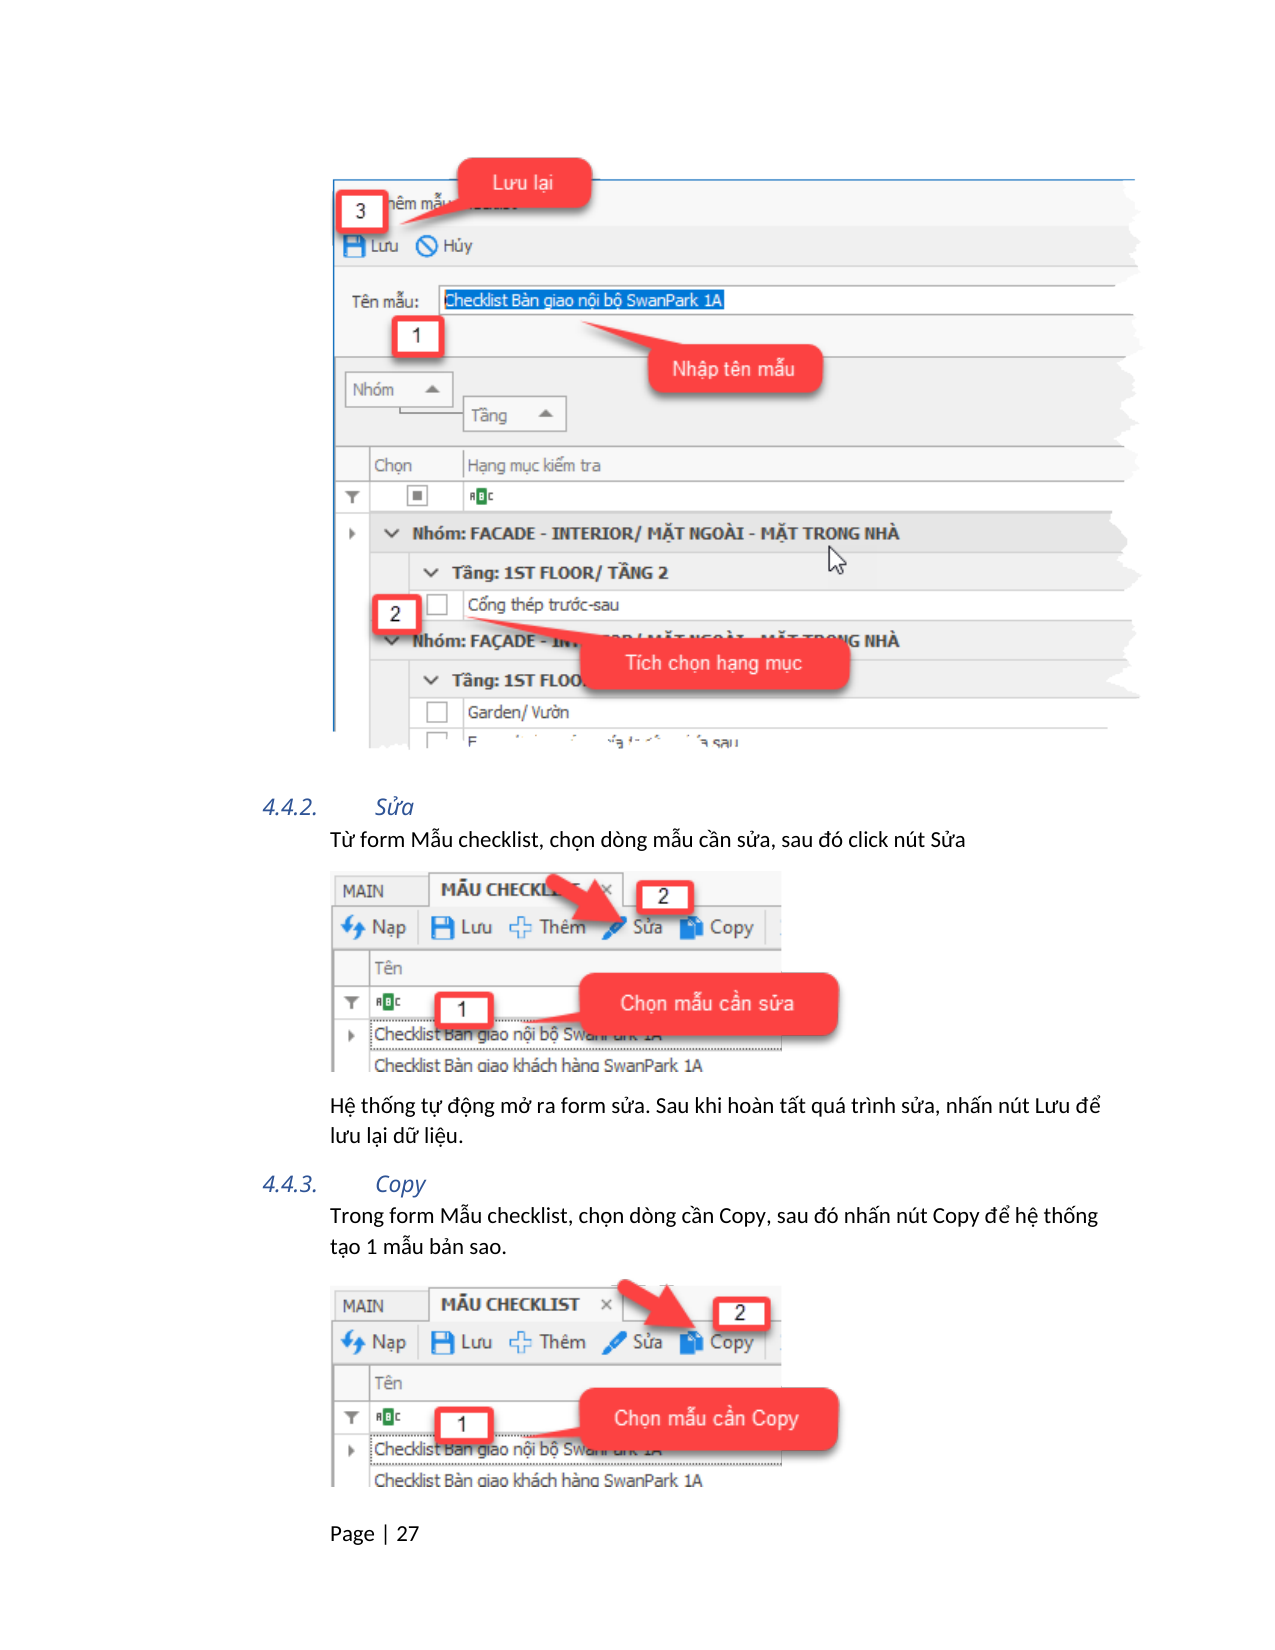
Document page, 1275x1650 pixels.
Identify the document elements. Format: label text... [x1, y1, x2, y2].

subtitle Copy [262, 1168, 1125, 1199]
text Trong form Mẫu checklist, chọn dòng cần Copy, sau đó nhấn nút Copy để hệ thống tạo 1 mẫu bản sao. [330, 1202, 1125, 1260]
picture [330, 1278, 857, 1487]
text Hệ thống tự động mở ra form sửa. Sau khi hoàn tất quá trình sửa, nhấn nút Lưu để lưu lại dữ liệu. [330, 1091, 1125, 1149]
text Từ form Mẫu checklist, chọn dòng mẫu cần sửa, sau đó click nút Sửa [330, 825, 1125, 853]
picture [330, 150, 1155, 773]
subtitle Sửa [262, 791, 1125, 822]
picture [330, 871, 857, 1072]
